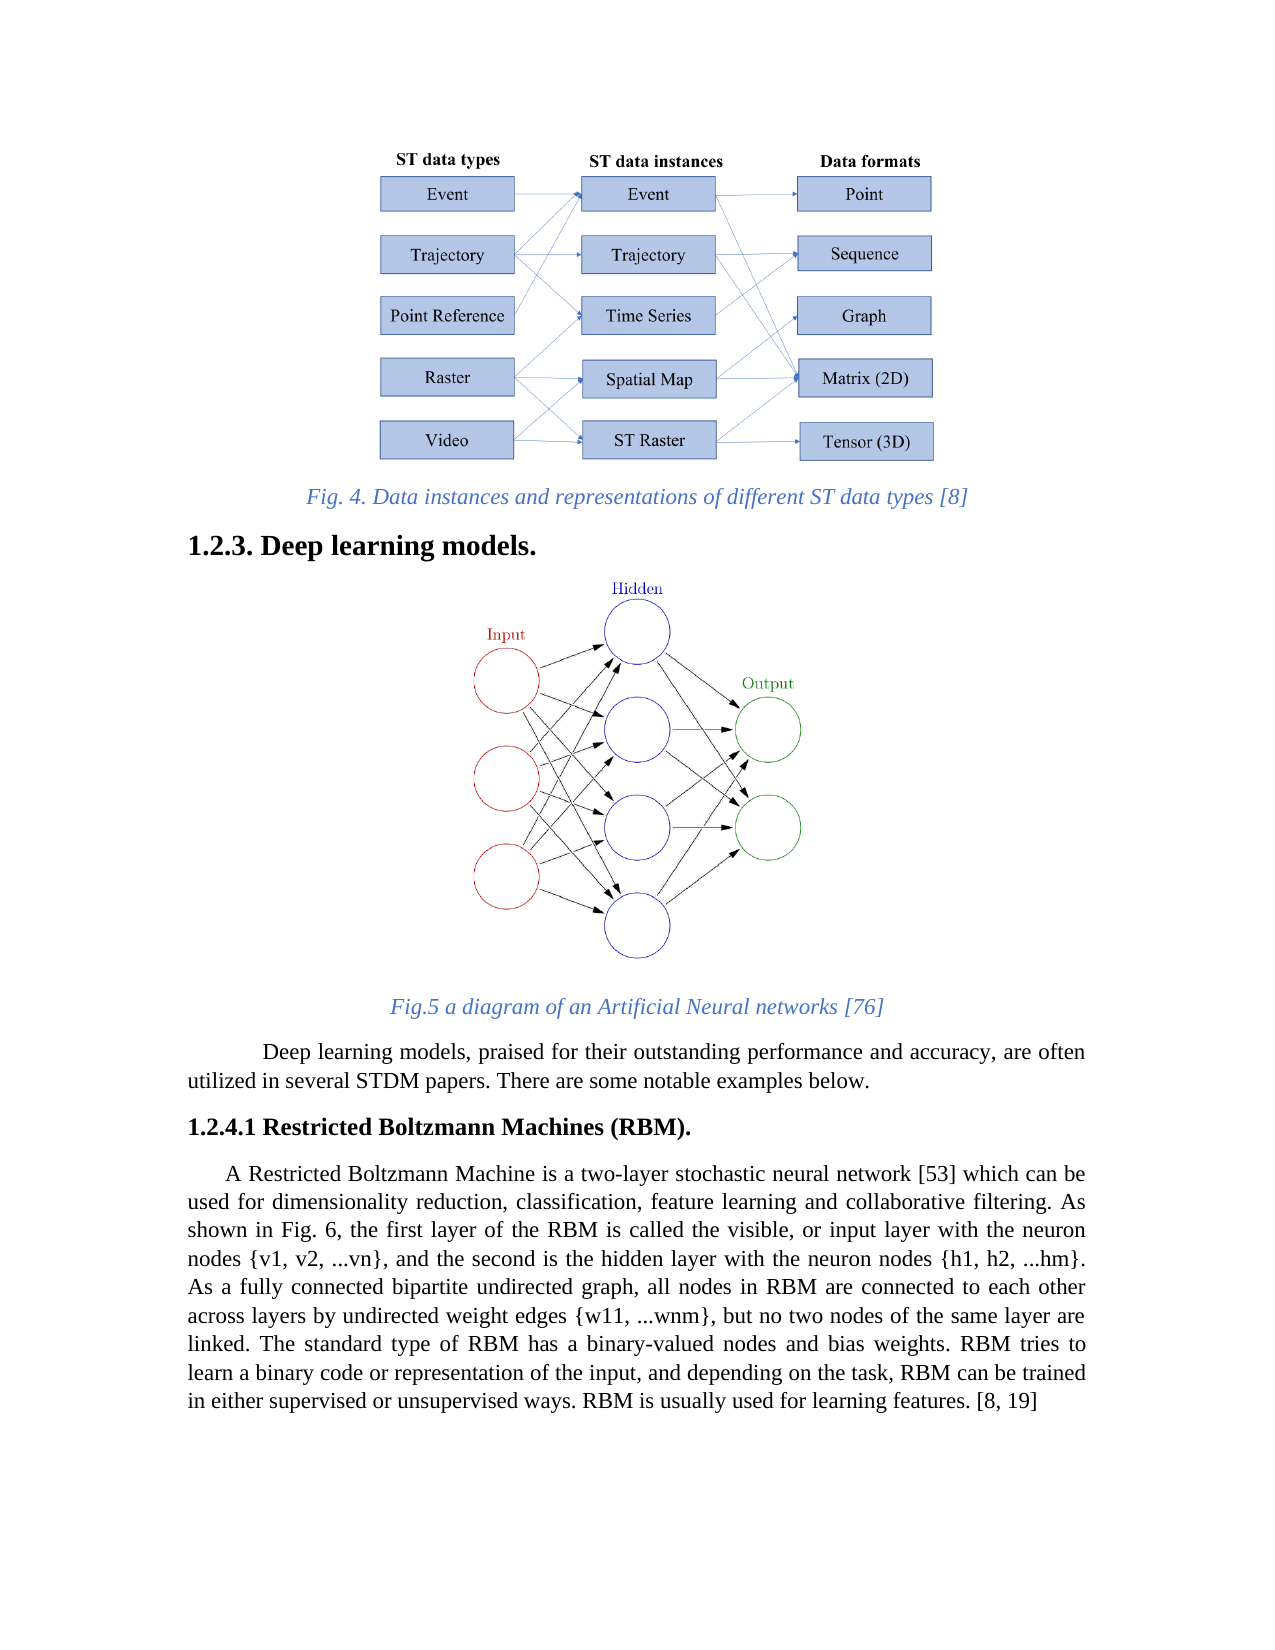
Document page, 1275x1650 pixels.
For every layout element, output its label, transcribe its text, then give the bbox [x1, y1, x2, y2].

text Fig. 4. Data instances and representations of different ST data types [8] [187, 483, 1087, 509]
picture [473, 580, 802, 975]
text 1.2.4.1 Restricted Boltzmann Machines (RBM). [187, 1112, 1087, 1141]
text Deep learning models, praised for their outstanding performance and accuracy, are often utilized in several STDM papers. There are some notable examples below. [187, 1038, 1087, 1093]
text 1.2.3. Deep learning models. [187, 528, 1087, 561]
picture [375, 150, 938, 464]
text A Restricted Boltzmann Machine is a two-layer stochastic neural network [53] which can be used for dimensionality reduction, classification, feature learning and collaborative filtering. As shown in Fig. 6, the first layer of the RBM is called the visible, or input layer with the neuron nodes {v1, v2, ...vn}, and the second is the hidden layer with the neuron nodes {h1, h2, ...hm}. As a fully connected bipartite undirected graph, all nodes in RBM are connected to each other across layers by undirected weight edges {w11, ...wnm}, but no two nodes of the same layer are linked. The standard type of RBM has a binary-valued nodes and bias weights. RBM tries to learn a binary code or representation of the input, and depending on the task, RBM can be trained in either supervised or unsupervised ways. RBM is usually used for learning features. [8, 19] [187, 1160, 1087, 1413]
text Fig.5 a diagram of an Artificial Neural networks [76] [187, 993, 1087, 1020]
